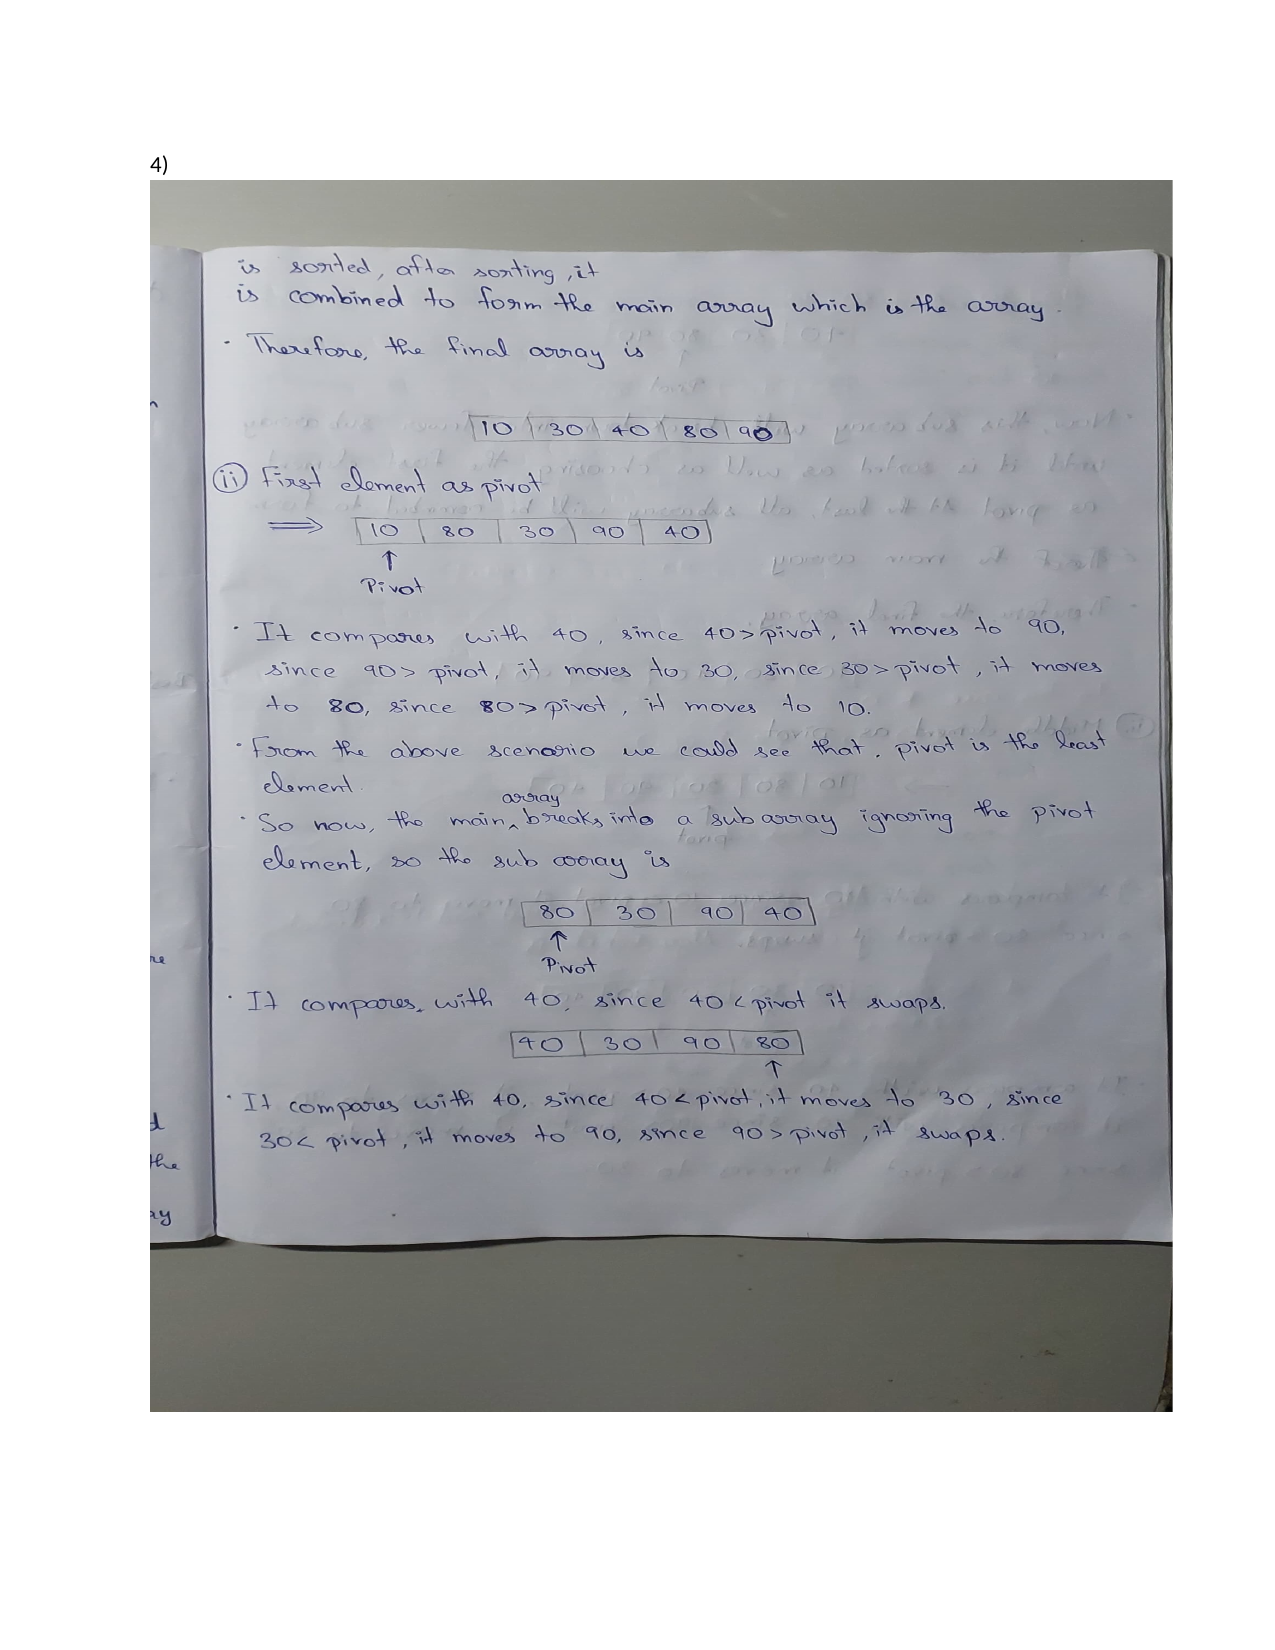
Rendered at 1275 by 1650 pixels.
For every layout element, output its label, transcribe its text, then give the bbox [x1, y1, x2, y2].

text 4) [150, 150, 1125, 180]
picture [150, 180, 1173, 1412]
